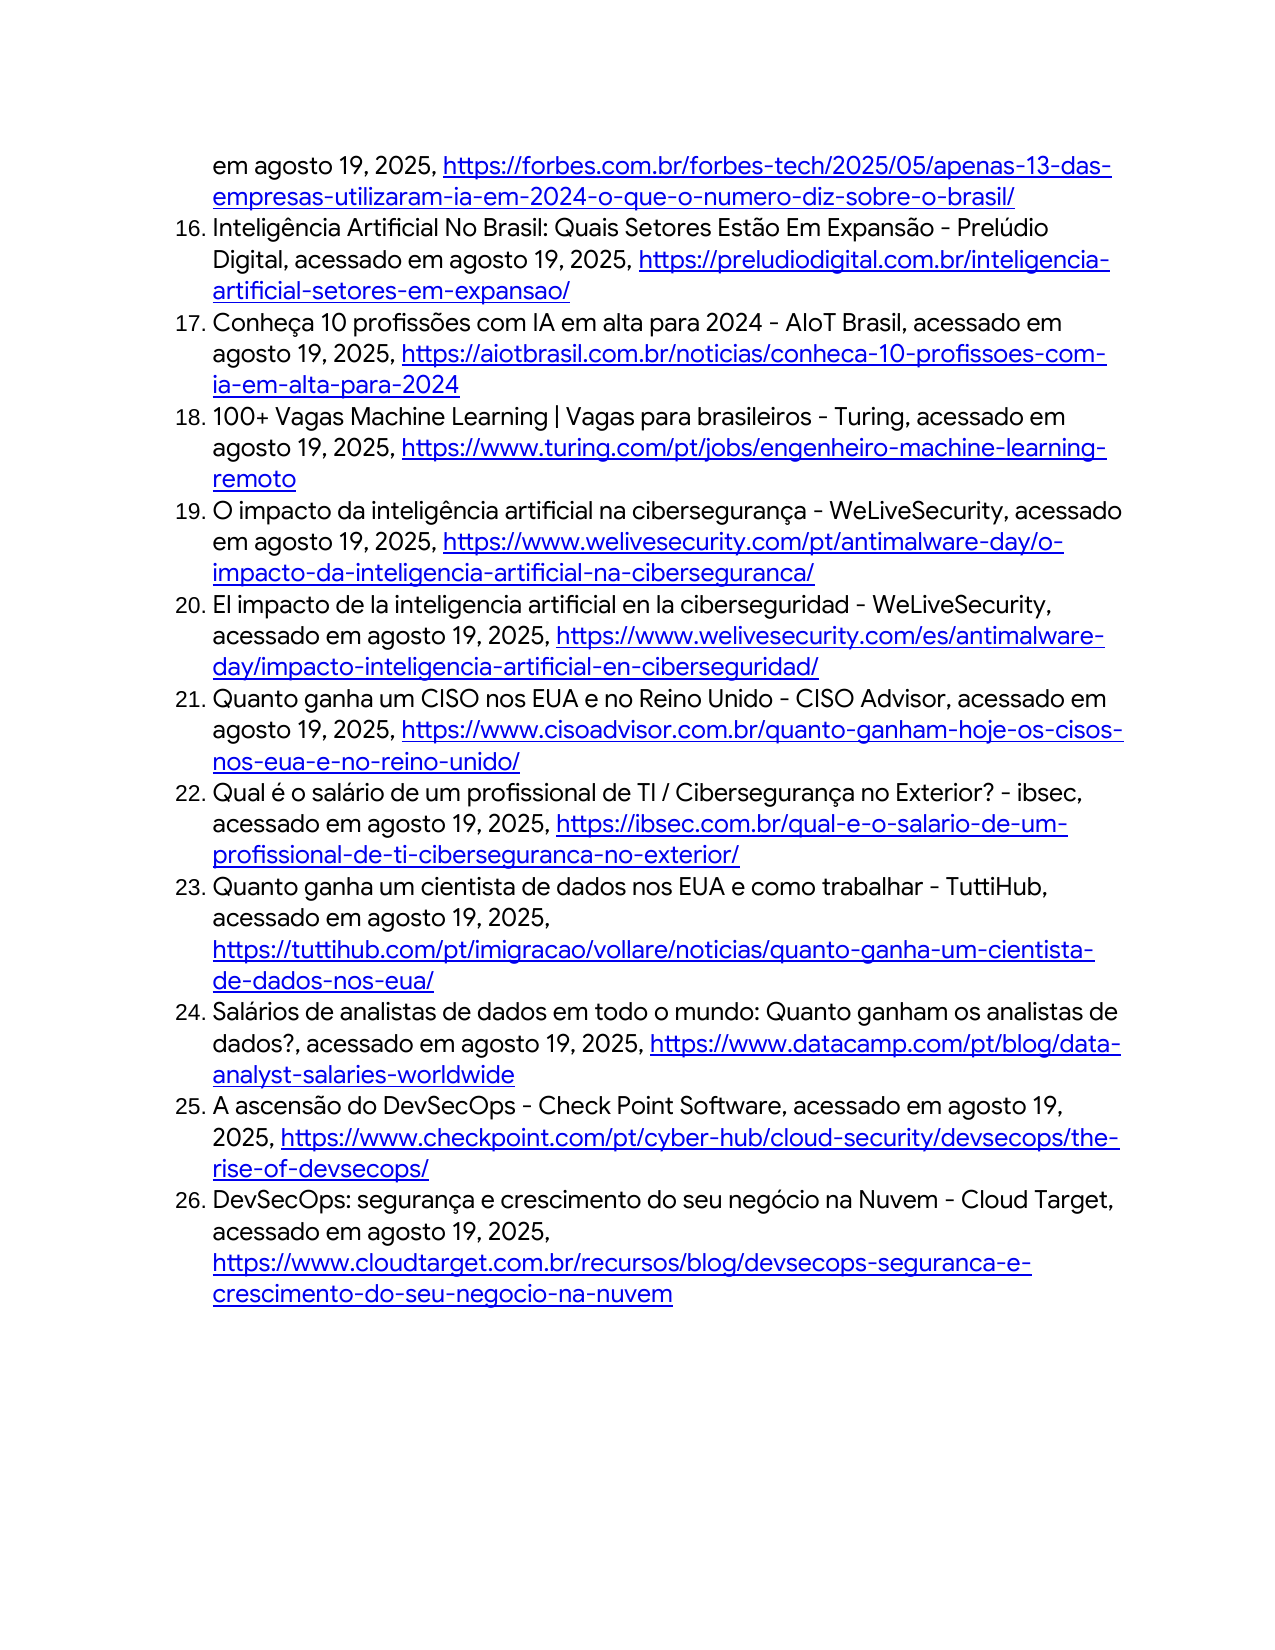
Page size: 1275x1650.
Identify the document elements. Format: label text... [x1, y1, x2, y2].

list O impacto da inteligência artificial na cibersegurança - WeLiveSecurity, acessado em agosto 19, 2025, https://www.welivesecurity.com/pt/antimalware-day/o-impacto-da-inteligencia-artificial-na-ciberseguranca/ [175, 495, 1125, 589]
list Inteligência Artificial No Brasil: Quais Setores Estão Em Expansão - Prelúdio Digital, acessado em agosto 19, 2025, https://preludiodigital.com.br/inteligencia-artificial-setores-em-expansao/ [175, 213, 1125, 307]
list 100+ Vagas Machine Learning | Vagas para brasileiros - Turing, acessado em agosto 19, 2025, https://www.turing.com/pt/jobs/engenheiro-machine-learning-remoto [175, 401, 1125, 495]
list Quanto ganha um CISO nos EUA e no Reino Unido - CISO Advisor, acessado em agosto 19, 2025, https://www.cisoadvisor.com.br/quanto-ganham-hoje-os-cisos-nos-eua-e-no-reino-unido/ [175, 683, 1125, 777]
list A ascensão do DevSecOps - Check Point Software, acessado em agosto 19, 2025, https://www.checkpoint.com/pt/cyber-hub/cloud-security/devsecops/the-rise-of-devsecops/ [175, 1091, 1125, 1185]
list El impacto de la inteligencia artificial en la ciberseguridad - WeLiveSecurity, acessado em agosto 19, 2025, https://www.welivesecurity.com/es/antimalware-day/impacto-inteligencia-artificial-en-ciberseguridad/ [175, 589, 1125, 683]
list Salários de analistas de dados em todo o mundo: Quanto ganham os analistas de dados?, acessado em agosto 19, 2025, https://www.datacamp.com/pt/blog/data-analyst-salaries-worldwide [175, 997, 1125, 1091]
list Conheça 10 profissões com IA em alta para 2024 - AIoT Brasil, acessado em agosto 19, 2025, https://aiotbrasil.com.br/noticias/conheca-10-profissoes-com-ia-em-alta-para-2024 [175, 307, 1125, 401]
list Qual é o salário de um profissional de TI / Cibersegurança no Exterior? - ibsec, acessado em agosto 19, 2025, https://ibsec.com.br/qual-e-o-salario-de-um-profissional-de-ti-ciberseguranca-no-exterior/ [175, 777, 1125, 871]
list Quanto ganha um cientista de dados nos EUA e como trabalhar - TuttiHub, acessado em agosto 19, 2025, https://tuttihub.com/pt/imigracao/vollare/noticias/quanto-ganha-um-cientista-de-dados-nos-eua/ [175, 871, 1125, 997]
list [175, 150, 1125, 213]
list DevSecOps: segurança e crescimento do seu negócio na Nuvem - Cloud Target, acessado em agosto 19, 2025, https://www.cloudtarget.com.br/recursos/blog/devsecops-seguranca-e-crescimento-do-seu-negocio-na-nuvem [175, 1185, 1125, 1310]
